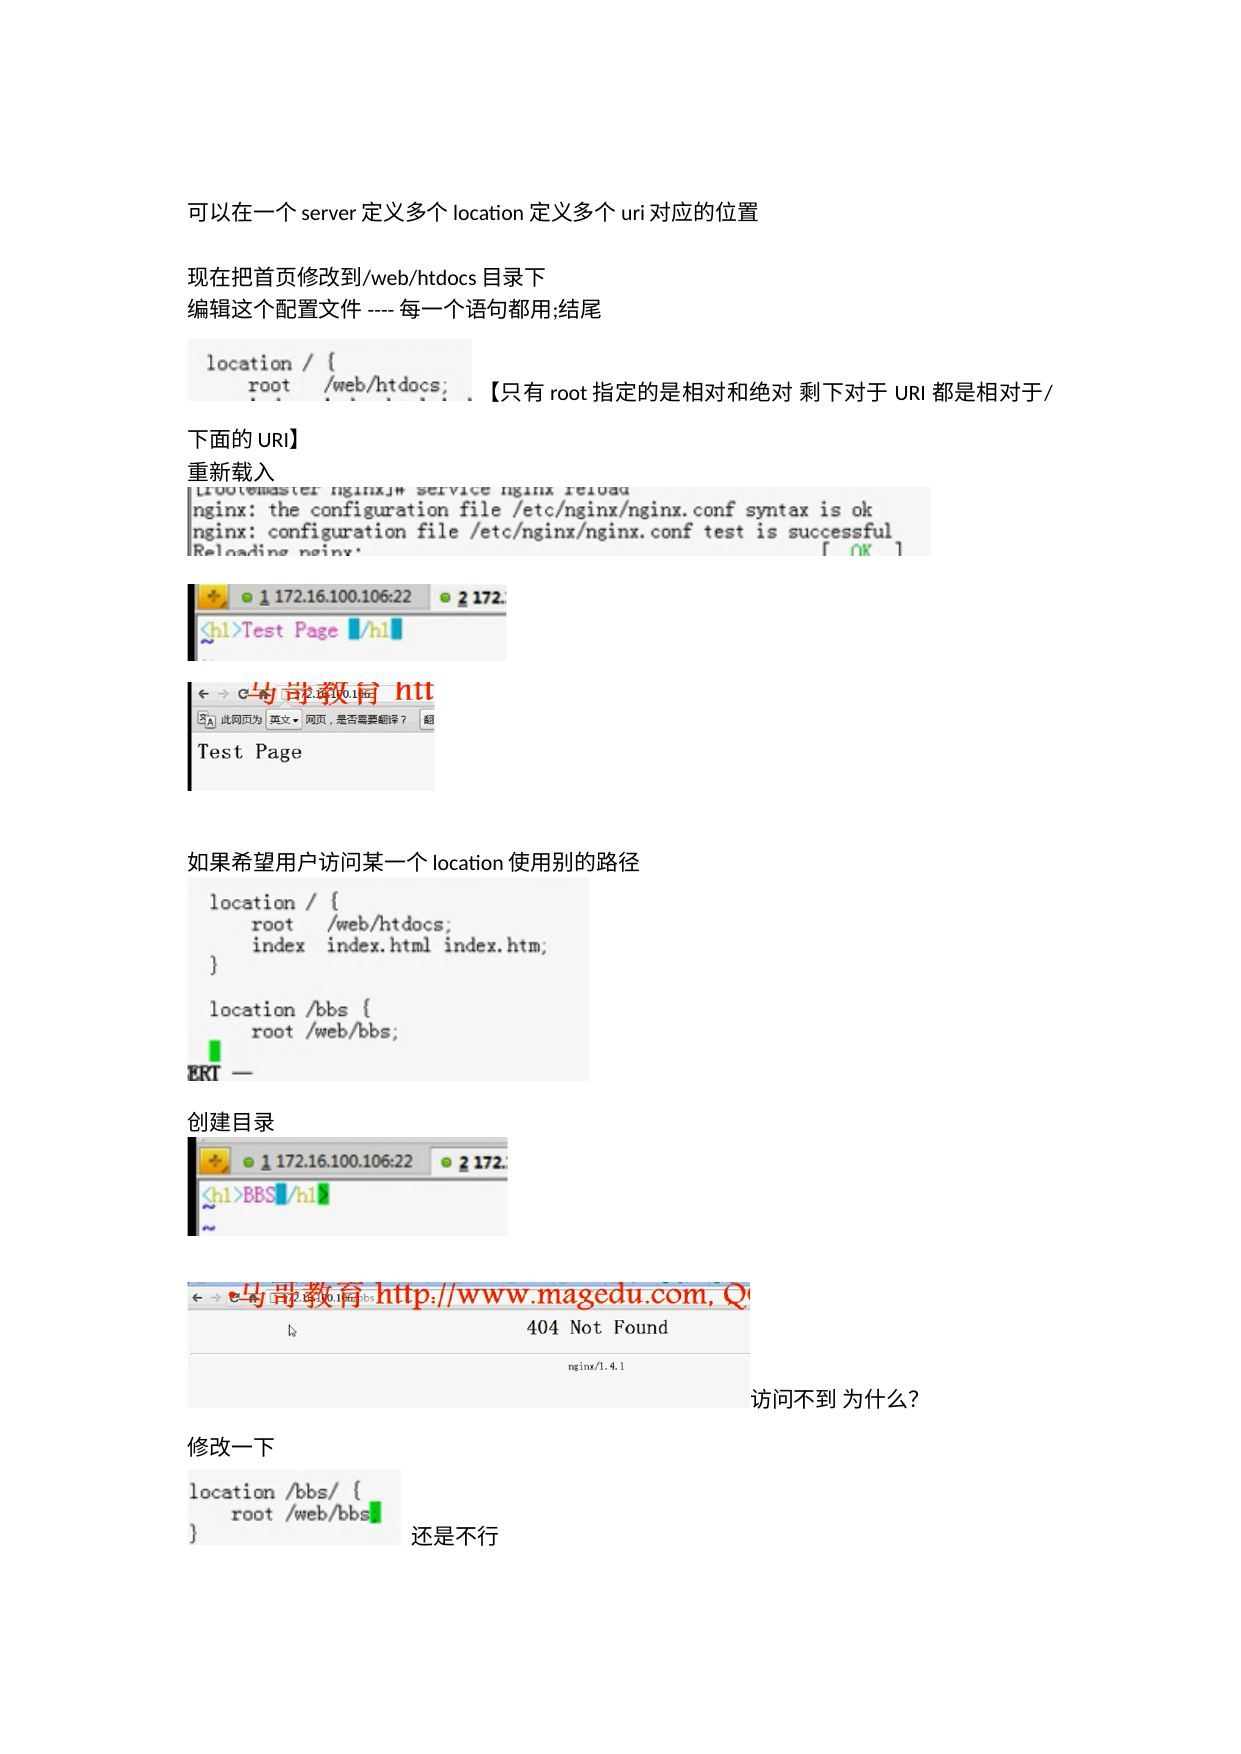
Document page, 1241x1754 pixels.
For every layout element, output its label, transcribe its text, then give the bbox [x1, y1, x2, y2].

picture [187, 1282, 750, 1408]
text 修改一下 [187, 1429, 1053, 1462]
text 现在把首页修改到/web/htdocs目录下 [187, 259, 1053, 292]
text 创建目录 [187, 1104, 1053, 1137]
picture [187, 584, 507, 661]
text 重新载入 [187, 454, 1053, 487]
text 还是不行 [187, 1462, 1053, 1559]
picture [187, 1137, 508, 1236]
picture [187, 877, 589, 1081]
picture [187, 1470, 402, 1545]
text 可以在一个server定义多个location 定义多个uri对应的位置 [187, 194, 1053, 227]
picture [187, 339, 472, 401]
picture [187, 682, 435, 791]
picture [187, 487, 932, 556]
text 如果希望用户访问某一个location 使用别的路径 [187, 844, 1053, 877]
text 编辑这个配置文件 ---- 每一个语句都用;结尾 [187, 292, 1053, 324]
text 【只有root指定的是相对和绝对 剩下对于URI 都是相对于/下面的URI】 [187, 324, 1053, 454]
